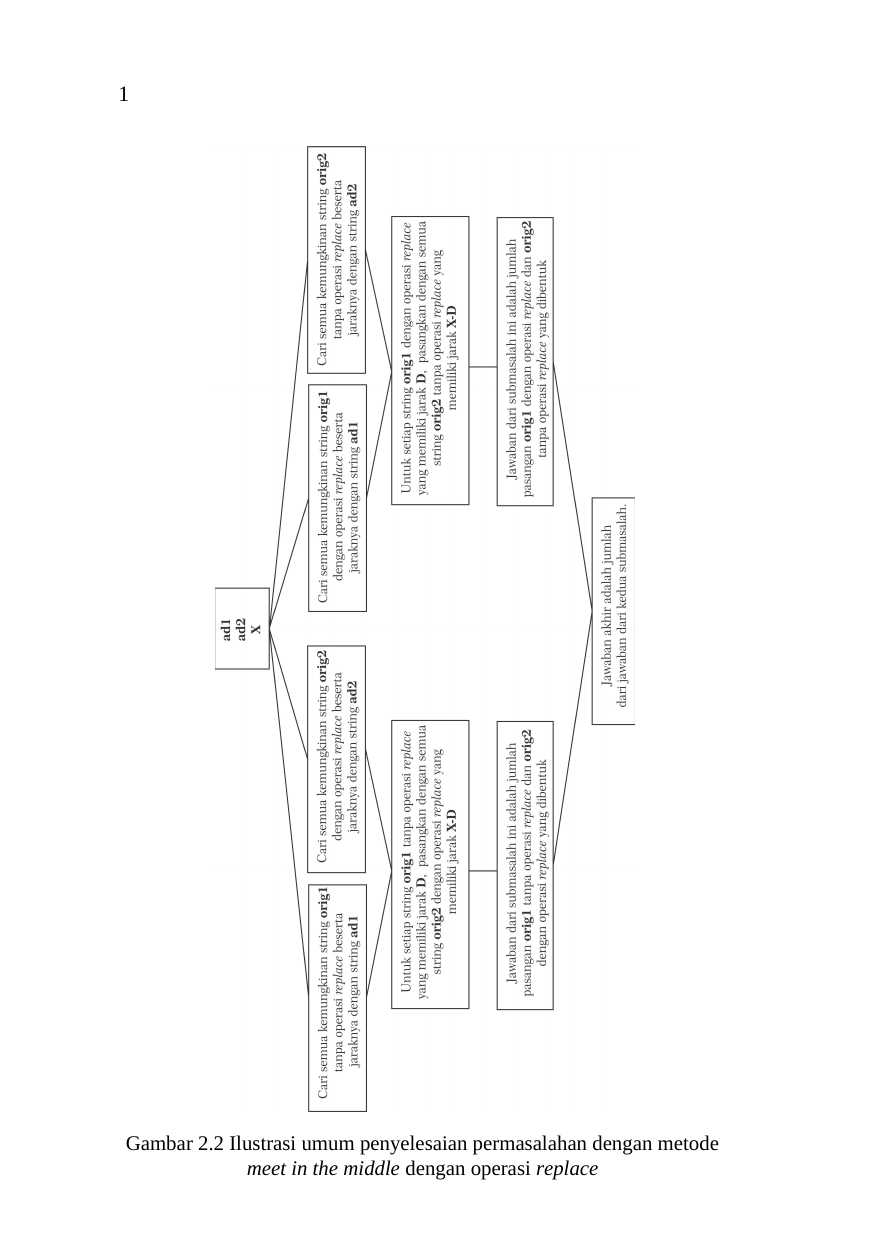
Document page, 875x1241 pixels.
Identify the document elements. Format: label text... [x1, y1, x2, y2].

text meet in the middle dengan operasi replace [198, 1155, 647, 1179]
text Gambar 2.2 Ilustrasi umum penyelesaian permasalahan dengan metode [109, 1130, 736, 1154]
picture [215, 146, 635, 1112]
